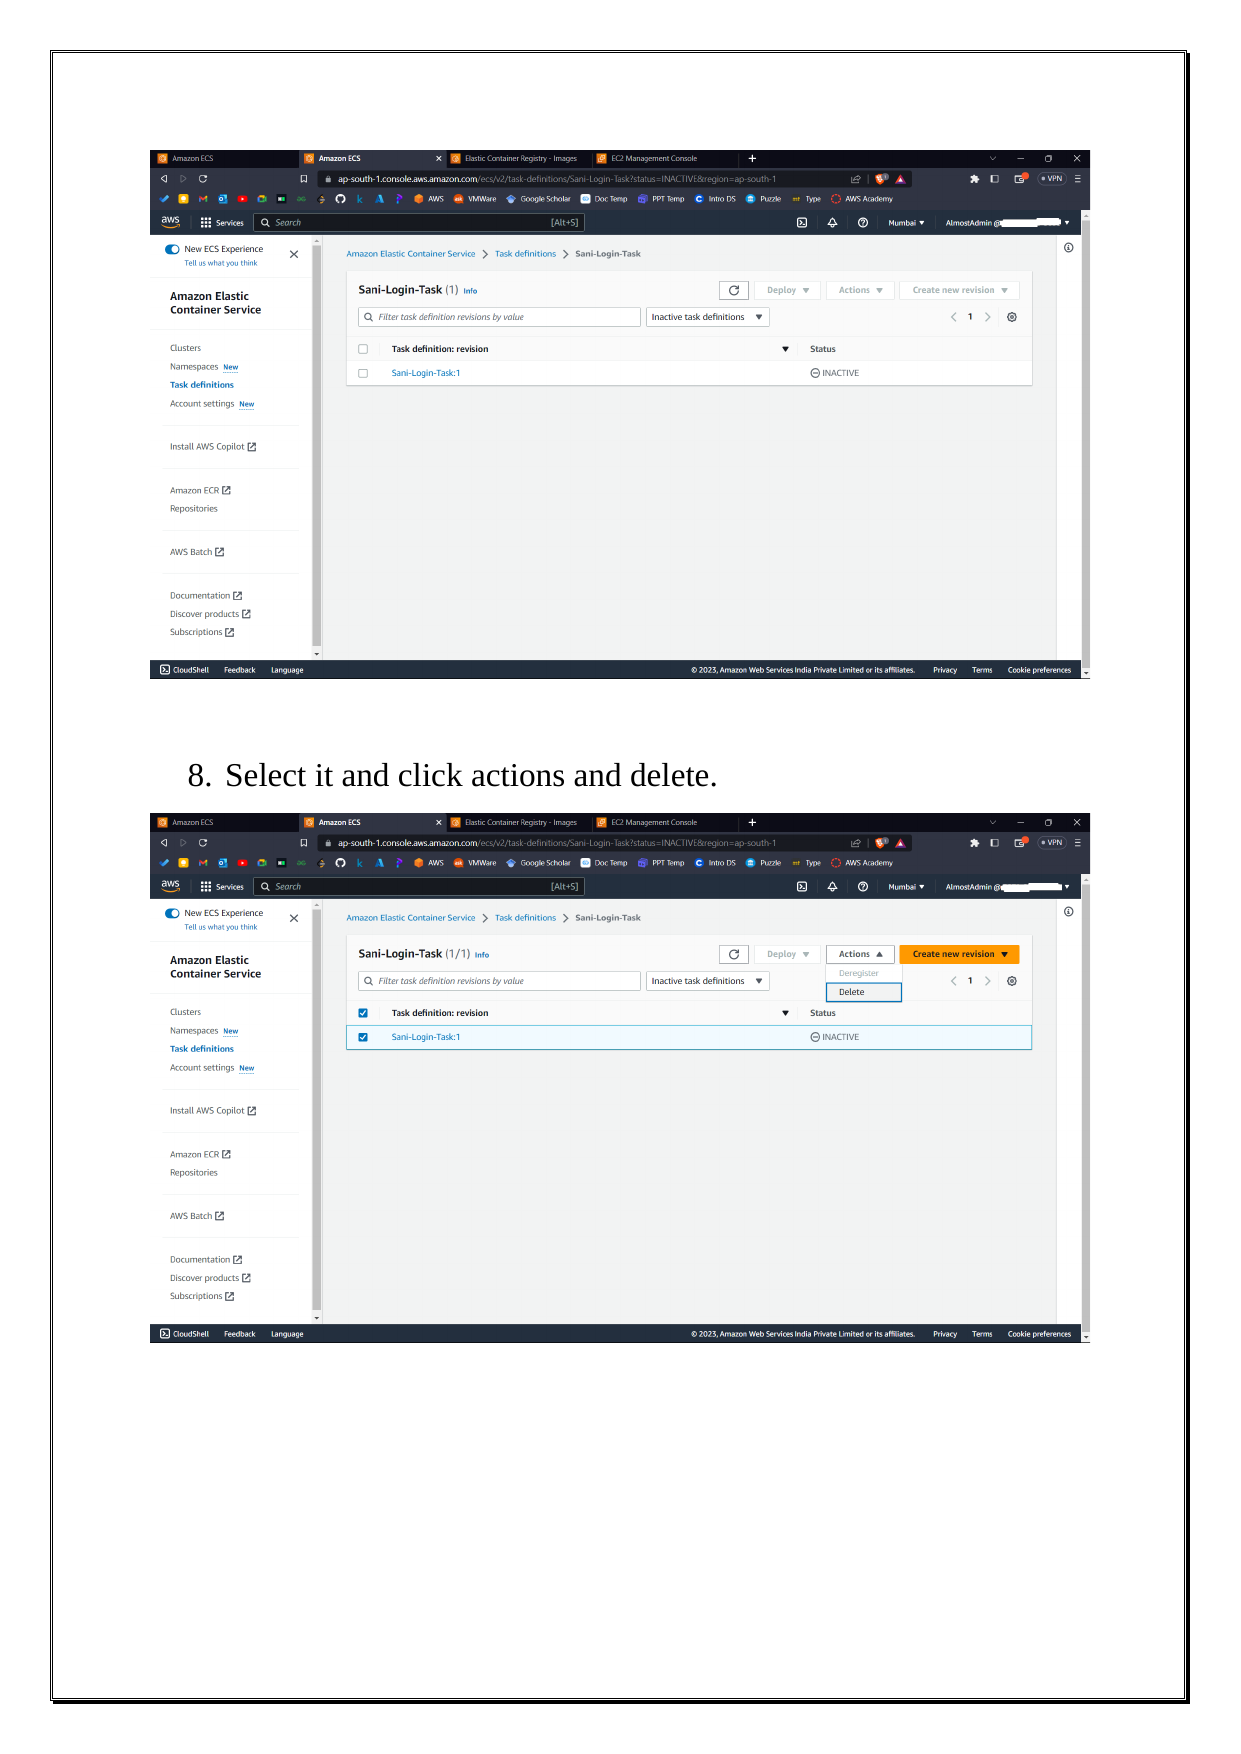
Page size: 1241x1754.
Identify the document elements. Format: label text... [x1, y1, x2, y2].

picture [150, 150, 1091, 679]
list Select it and click actions and delete. [187, 756, 1087, 794]
picture [150, 813, 1091, 1343]
